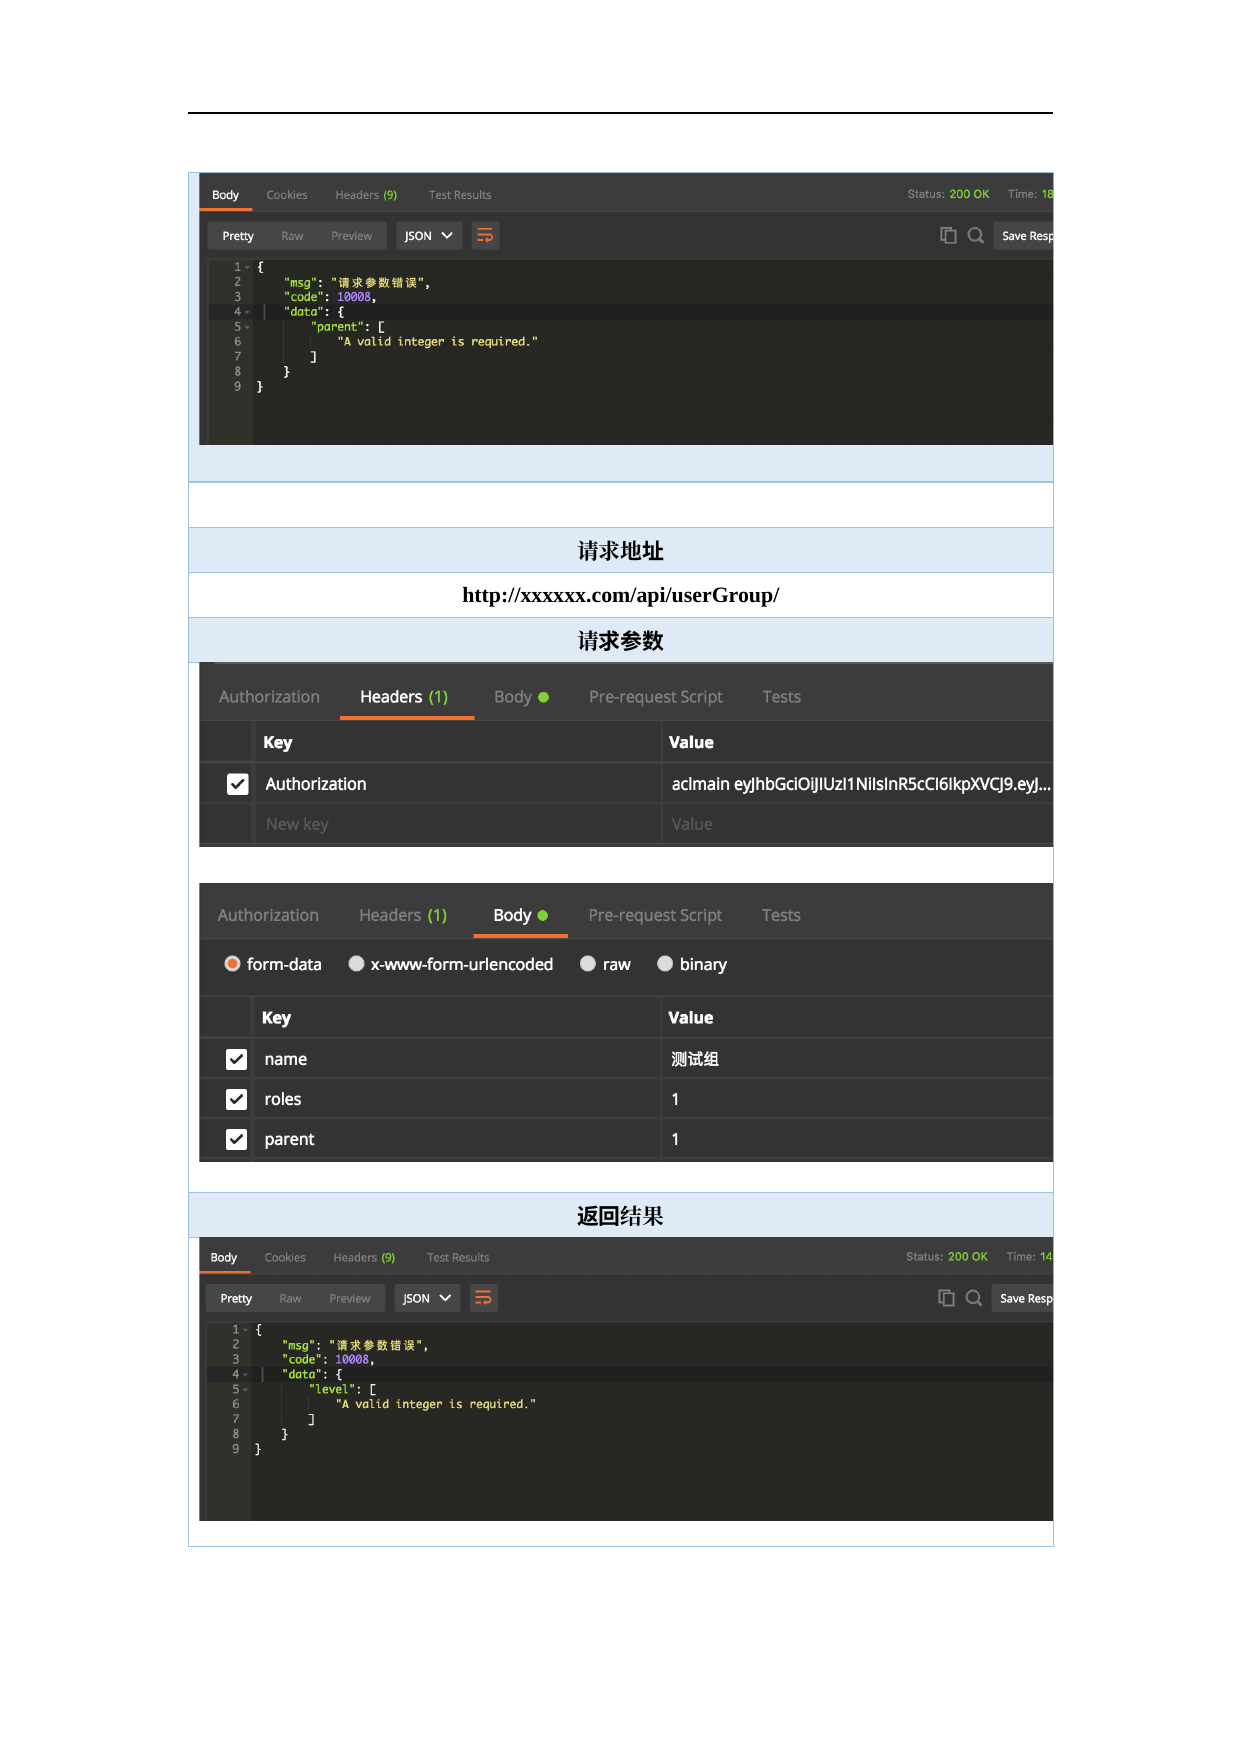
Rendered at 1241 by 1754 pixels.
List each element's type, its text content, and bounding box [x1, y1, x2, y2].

table_cell 返回结果 [189, 1193, 1053, 1237]
table_cell 请求参数 [189, 618, 1053, 662]
table_cell 请求地址 [189, 528, 1053, 572]
picture [199, 1237, 1054, 1521]
table_cell [189, 1238, 1053, 1546]
table_cell [189, 663, 1053, 1192]
table_cell [189, 483, 1053, 527]
table_cell [189, 173, 1053, 481]
picture [199, 173, 1054, 445]
picture [199, 883, 1054, 1162]
table_cell http://xxxxxx.com/api/userGroup/ [189, 573, 1053, 617]
picture [199, 662, 1054, 847]
